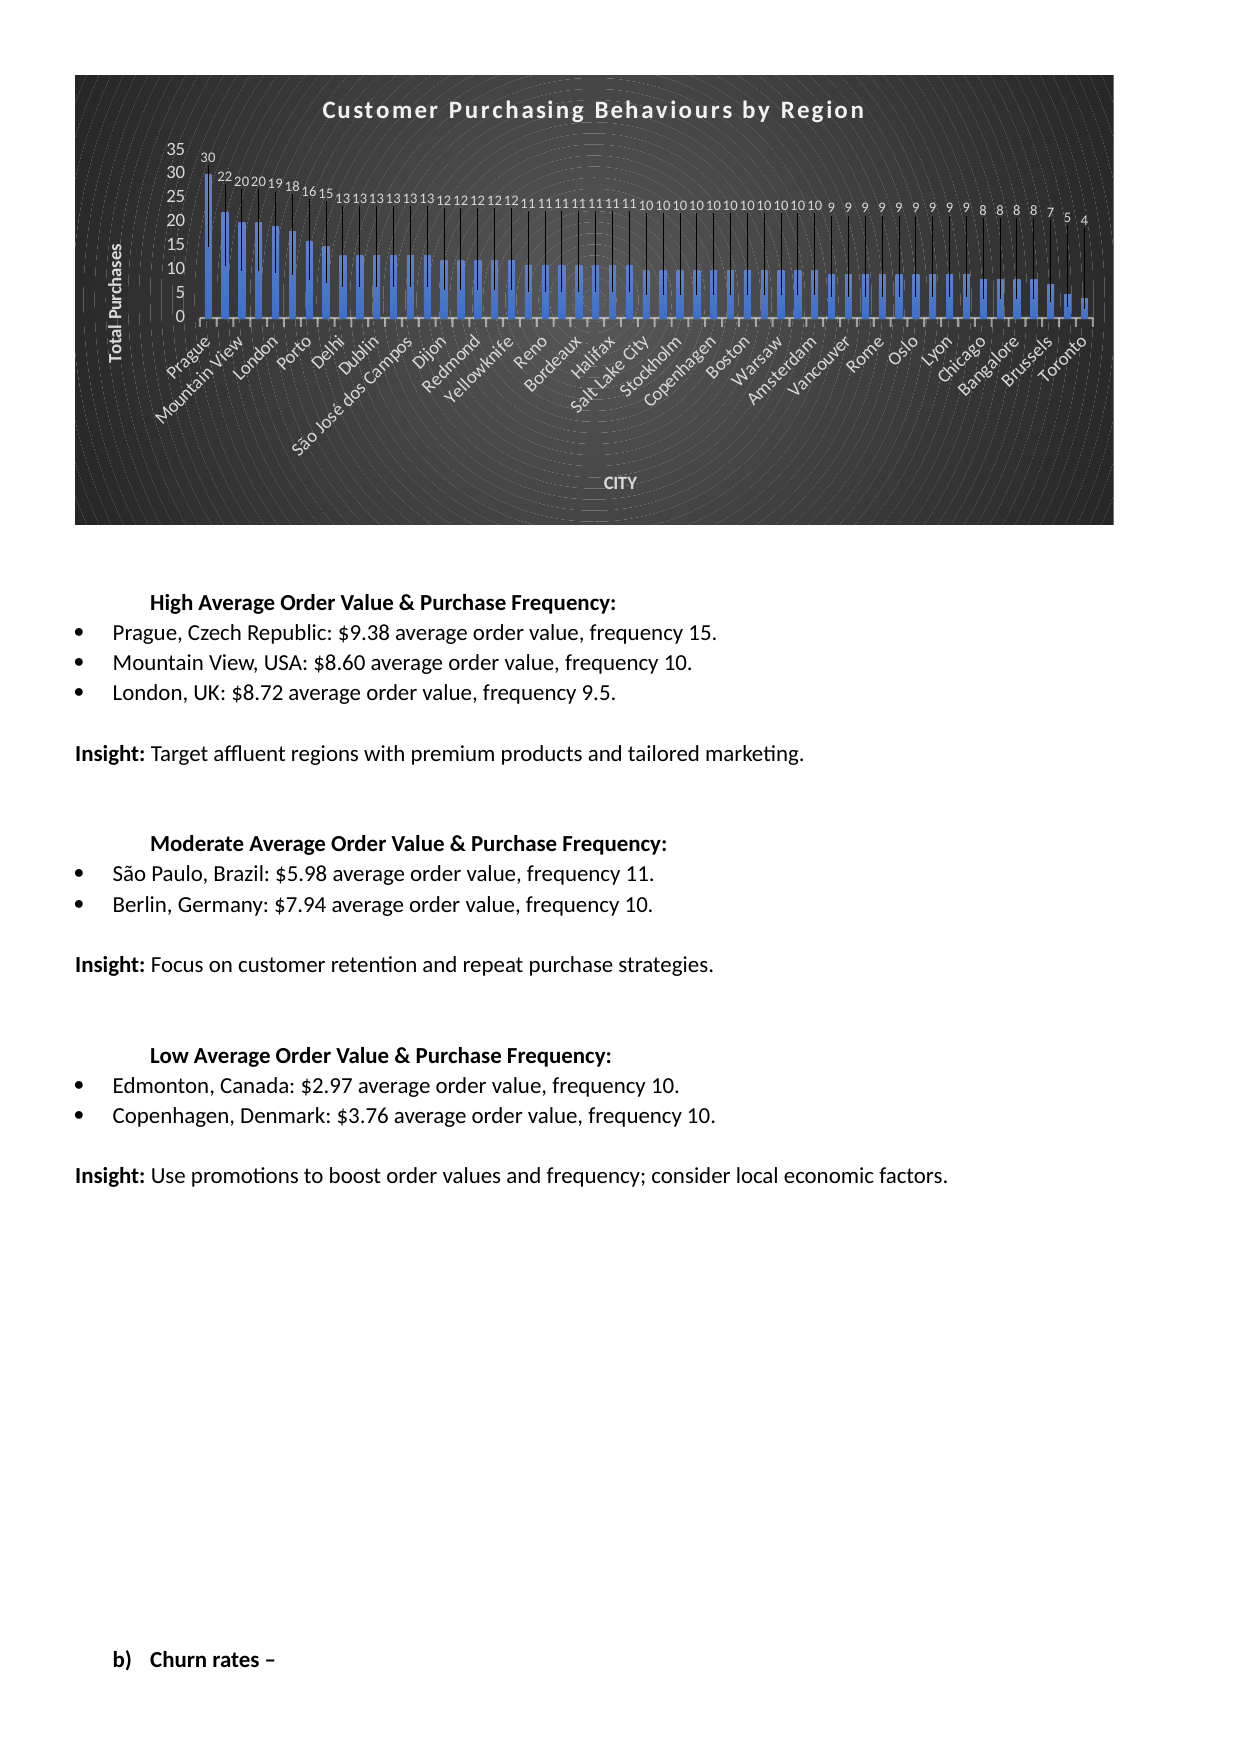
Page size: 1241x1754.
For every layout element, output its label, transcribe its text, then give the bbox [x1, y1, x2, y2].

list Copenhagen, Denmark: $3.76 average order value, frequency 10. [75, 1101, 1165, 1129]
list Edmonton, Canada: $2.97 average order value, frequency 10. [75, 1071, 1165, 1099]
list Mountain View, USA: $8.60 average order value, frequency 10. [75, 648, 1165, 676]
list London, UK: $8.72 average order value, frequency 9.5. [75, 678, 1165, 706]
list Moderate Average Order Value & Purchase Frequency: [75, 829, 1165, 857]
list High Average Order Value & Purchase Frequency: [75, 588, 1165, 616]
list São Paulo, Brazil: $5.98 average order value, frequency 11. [75, 859, 1165, 887]
list Prague, Czech Republic: $9.38 average order value, frequency 15. [75, 618, 1165, 646]
list Low Average Order Value & Purchase Frequency: [75, 1041, 1165, 1069]
text Insight: Focus on customer retention and repeat purchase strategies. [75, 950, 1165, 978]
list Berlin, Germany: $7.94 average order value, frequency 10. [75, 890, 1165, 918]
list Churn rates – [112, 1645, 1165, 1673]
text Insight: Use promotions to boost order values and frequency; consider local economic factors. [75, 1162, 1165, 1189]
text Insight: Target affluent regions with premium products and tailored marketing. [75, 739, 1165, 767]
